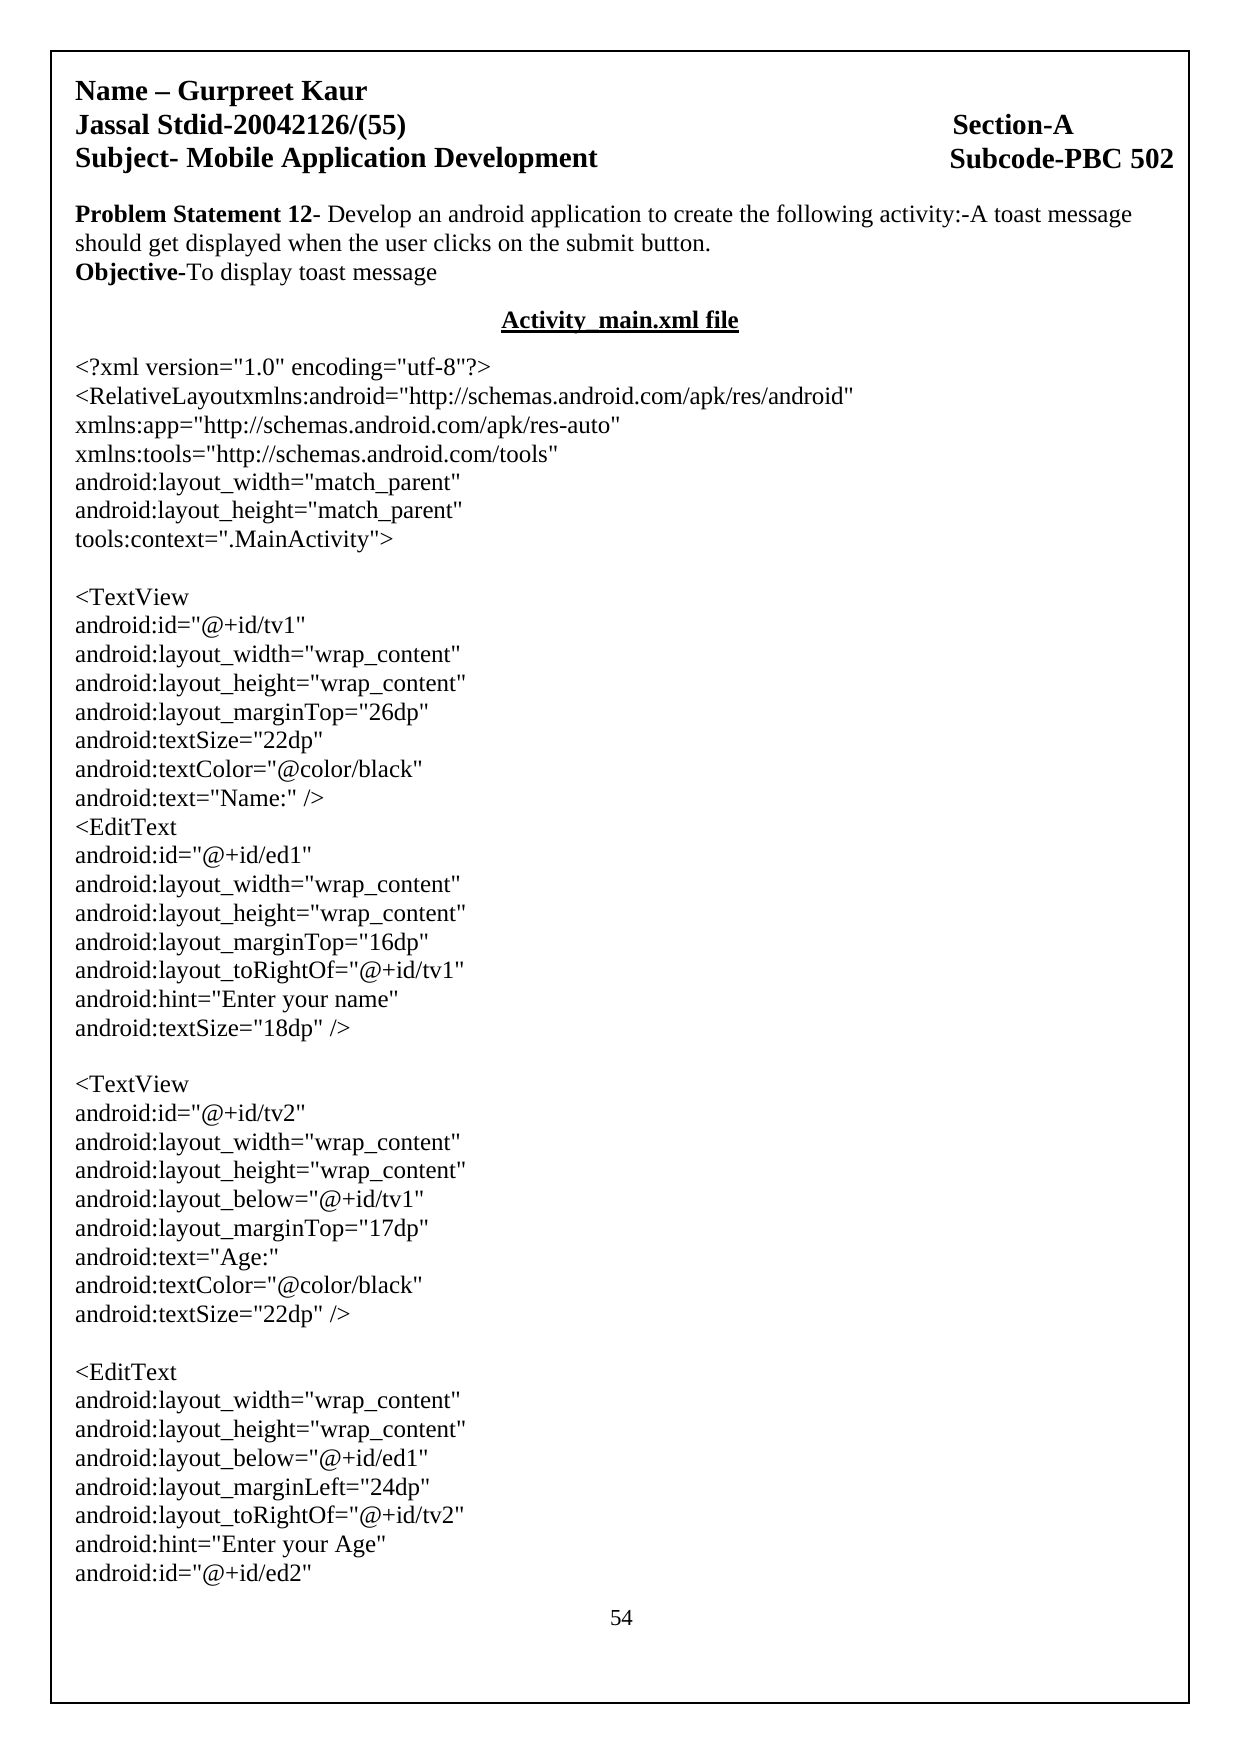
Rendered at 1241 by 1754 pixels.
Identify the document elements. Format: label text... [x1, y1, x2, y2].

text android:layout_width="wrap_content" android:layout_height="wrap_content" android:layout_marginTop="26dp" android:textSize="22dp" android:textColor="@color/black" android:text="Name:" /> [75, 639, 468, 812]
text Objective-To display toast message [75, 257, 1178, 286]
text android:layout_width="wrap_content" android:layout_height="wrap_content" android:layout_marginTop="16dp" android:layout_toRightOf="@+id/tv1" android:hint="Enter your name" android:textSize="18dp" /> [75, 869, 468, 1042]
text <TextView android:id="@+id/tv2" [75, 1070, 365, 1126]
text <?xml version="1.0" encoding="utf-8"?> [75, 352, 1178, 381]
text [75, 1357, 468, 1587]
text <RelativeLayoutxmlns:android="http://schemas.android.com/apk/res/android" xmlns:app="http://schemas.android.com/apk/res-auto" xmlns:tools="http://schemas.android.com/tools" android:layout_width="match_parent" [75, 381, 860, 496]
text Problem Statement 12- Develop an android application to create the following activity:-A toast message should get displayed when the user clicks on the submit button. [75, 200, 1134, 257]
text android:layout_width="wrap_content" android:layout_height="wrap_content" android:layout_below="@+id/tv1" android:layout_marginTop="17dp" android:text="Age:" android:textColor="@color/black" android:textSize="22dp" /> [75, 1127, 468, 1328]
text android:layout_height="match_parent" tools:context=".MainActivity"> [75, 496, 468, 553]
text <EditText android:id="@+id/ed1" [75, 812, 314, 869]
text <TextView android:id="@+id/tv1" [75, 582, 365, 639]
subtitle Activity_main.xml file [64, 305, 1175, 334]
